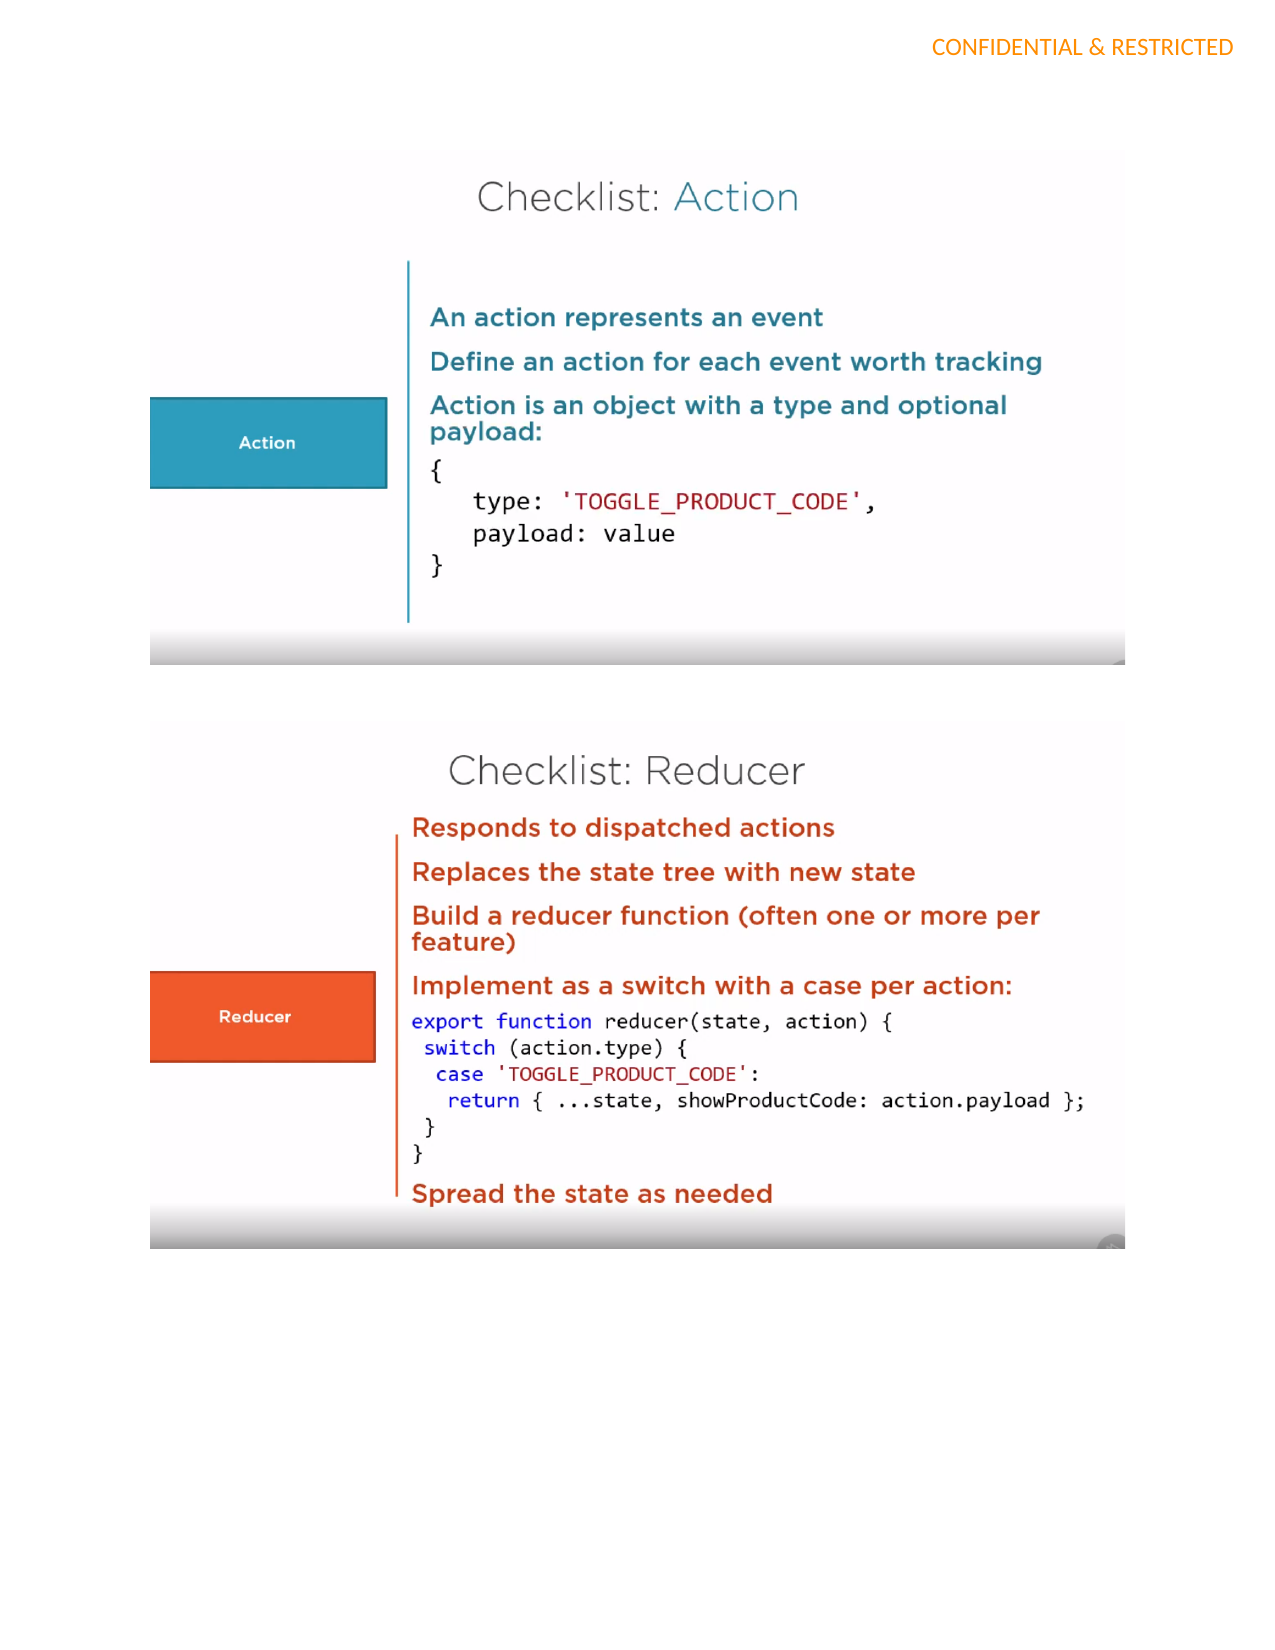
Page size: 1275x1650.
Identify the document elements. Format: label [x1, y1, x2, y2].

picture [150, 150, 1125, 665]
picture [150, 721, 1125, 1249]
